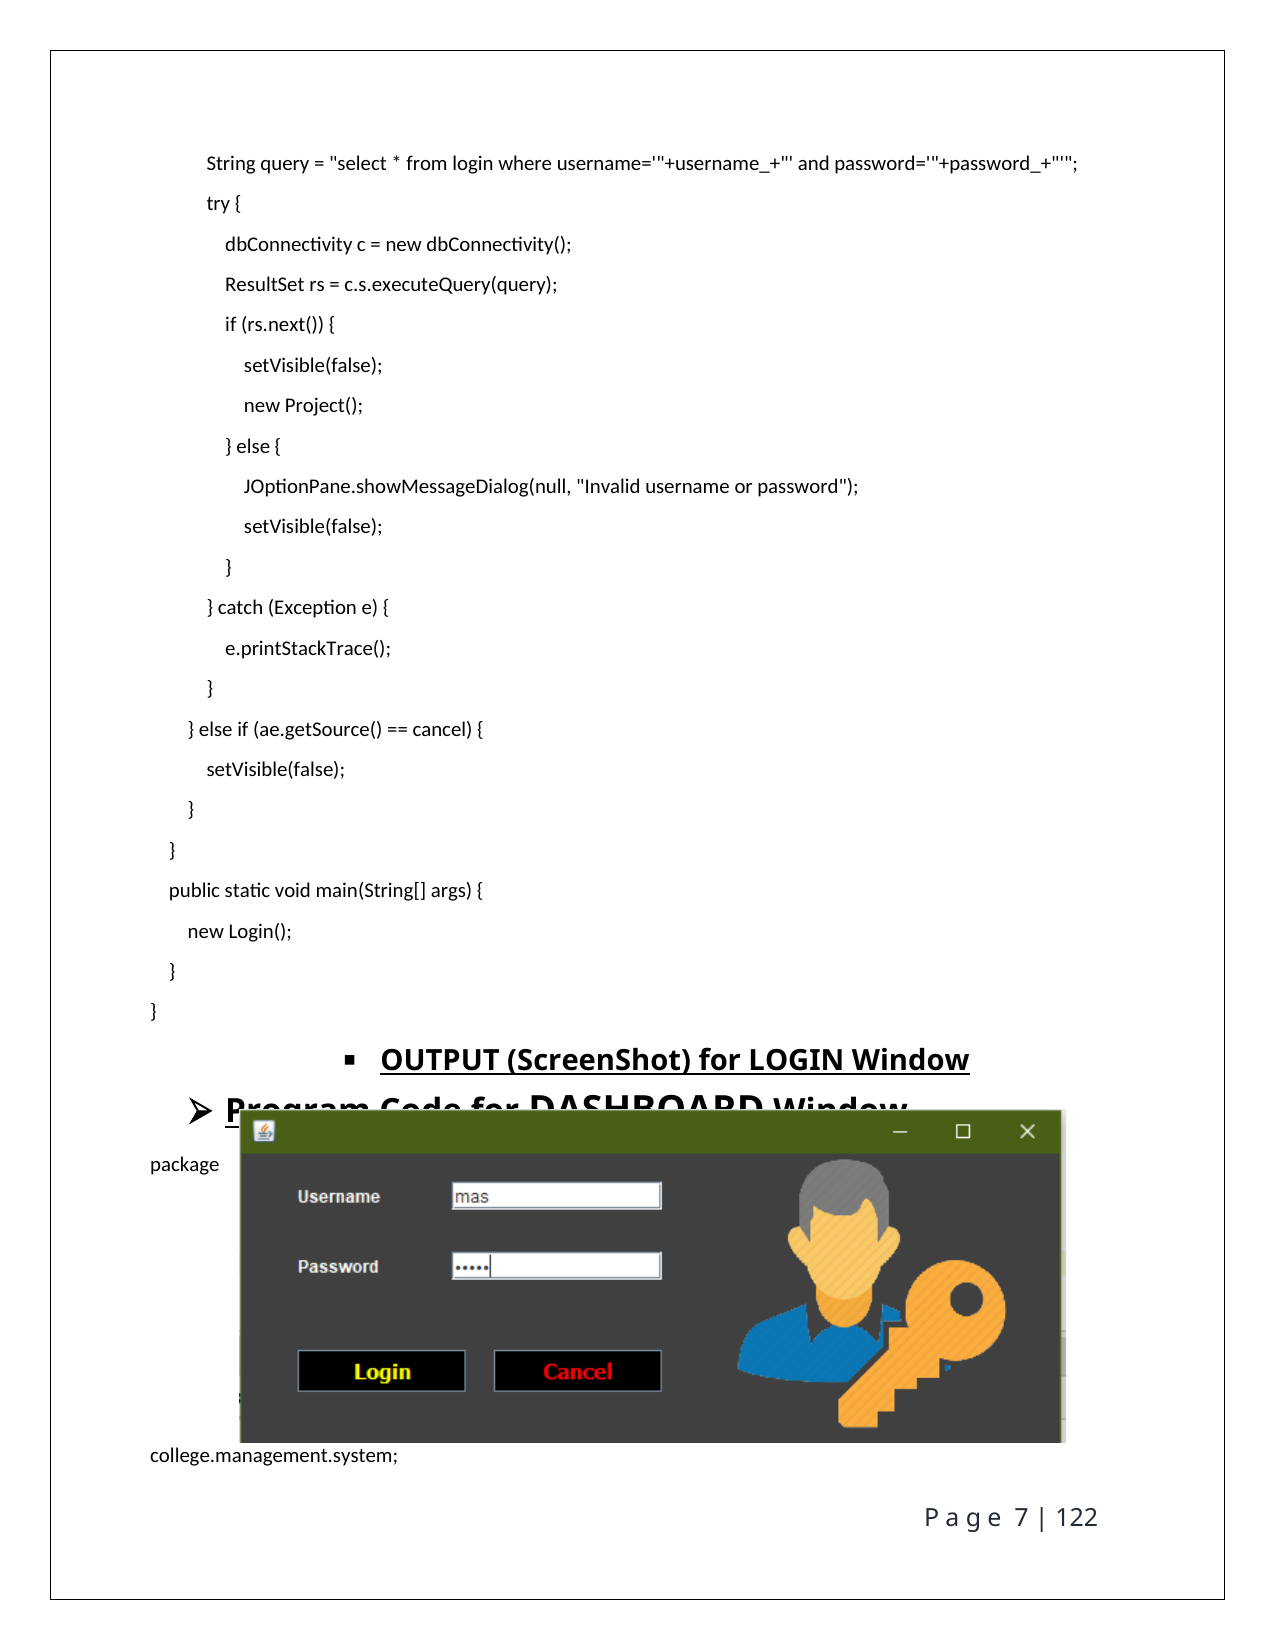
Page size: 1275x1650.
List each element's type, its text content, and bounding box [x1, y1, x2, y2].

text } [150, 797, 1125, 822]
list Program Code for DASHBOARD Window [187, 1083, 1125, 1134]
text } [150, 958, 1125, 984]
text setVisible(false); [150, 514, 1125, 539]
text } [150, 837, 1125, 862]
text ResultSet rs = c.s.executeQuery(query); [150, 271, 1125, 297]
text JOptionPane.showMessageDialog(null, "Invalid username or password"); [150, 473, 1125, 499]
text new Project(); [150, 392, 1125, 418]
text e.printStackTrace(); [150, 635, 1125, 660]
text } [150, 554, 1125, 579]
text } else { [150, 433, 1125, 458]
text } catch (Exception e) { [150, 594, 1125, 620]
list OUTPUT (ScreenShot) for LOGIN Window [187, 1039, 1125, 1079]
text setVisible(false); [150, 352, 1125, 377]
text } else if (ae.getSource() == cancel) { [150, 716, 1125, 741]
text new Login(); [150, 918, 1125, 943]
text String query = "select * from login where username='"+username_+"' and password='"+password_+"'"; [150, 150, 1125, 175]
text dbConnectivity c = new dbConnectivity(); [150, 231, 1125, 256]
text } [150, 675, 1125, 701]
text if (rs.next()) { [150, 312, 1125, 337]
text setVisible(false); [150, 756, 1125, 782]
picture [239, 1109, 1067, 1443]
text try { [150, 190, 1125, 216]
text } [150, 999, 1125, 1024]
text public static void main(String[] args) { [150, 877, 1125, 903]
